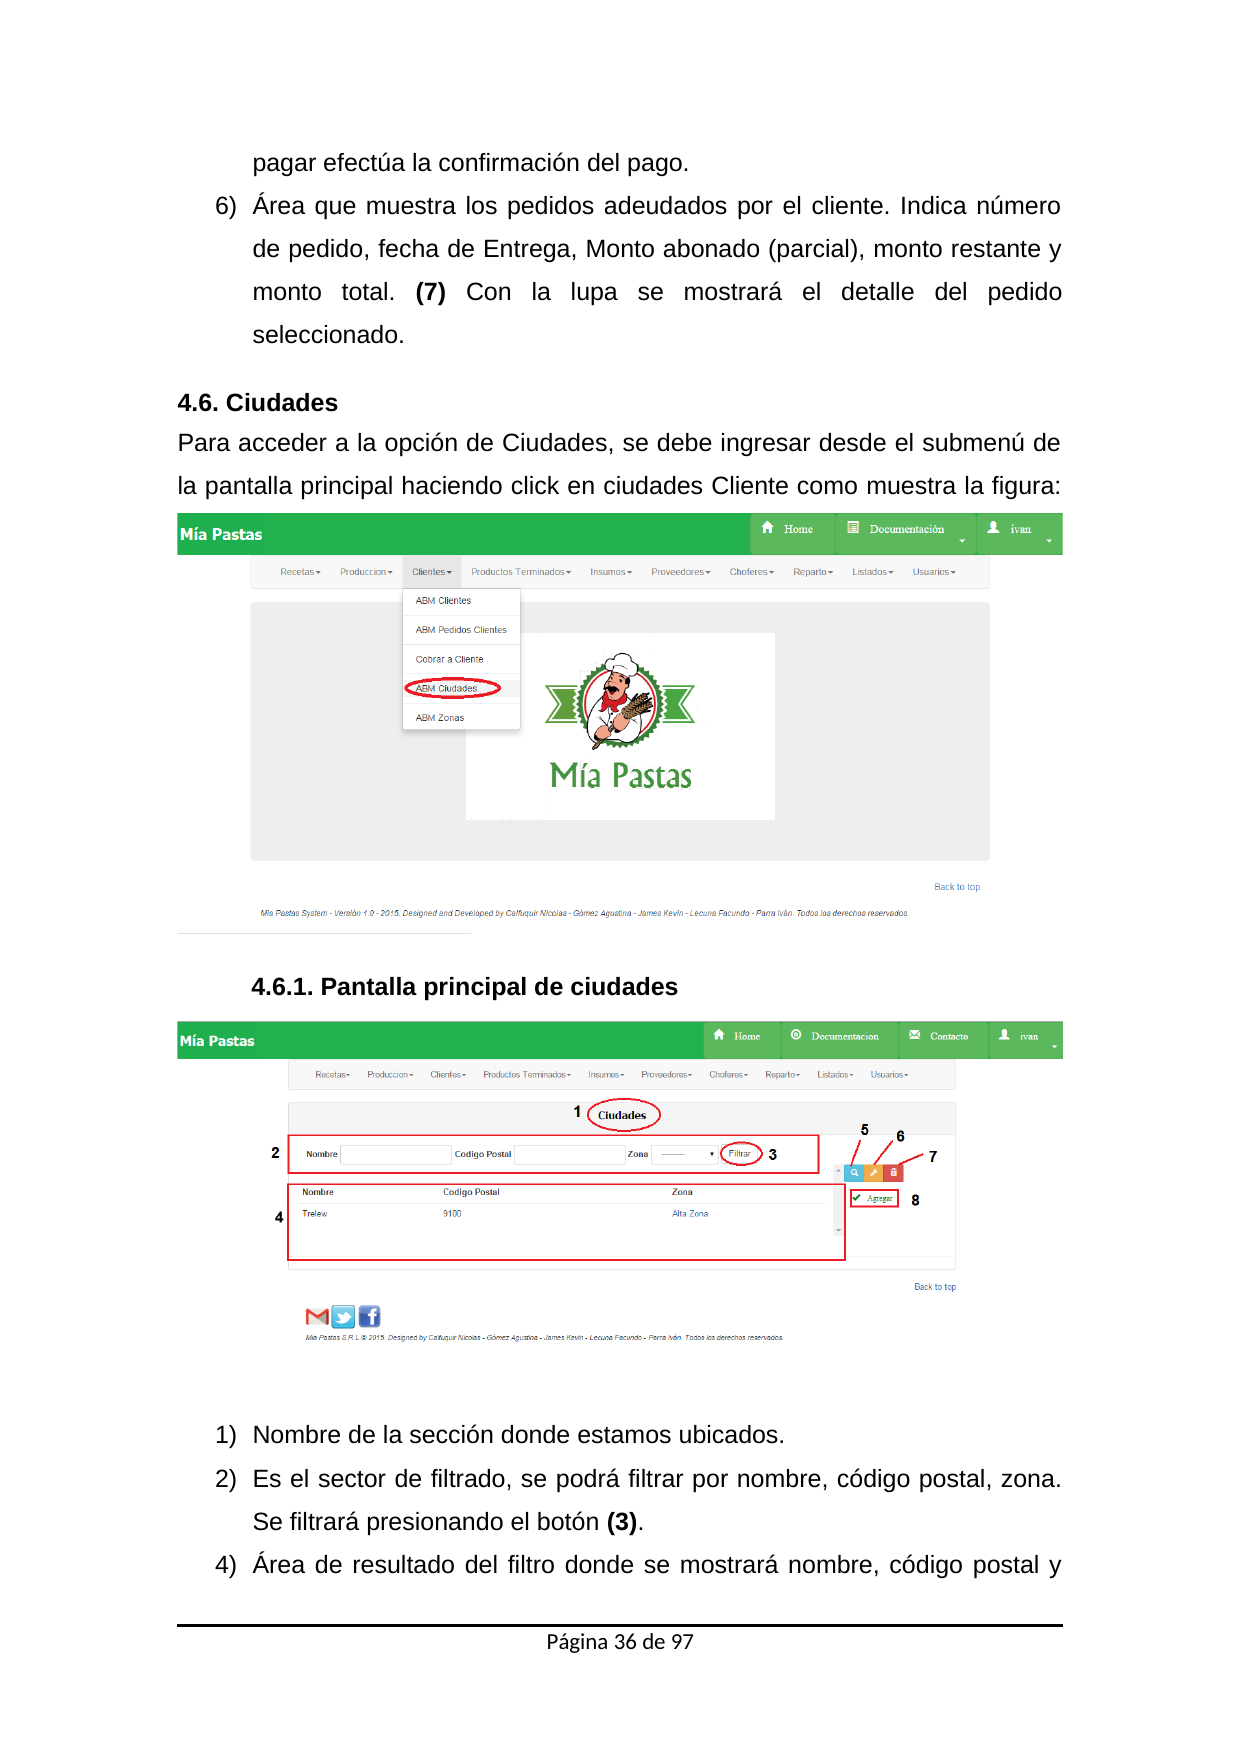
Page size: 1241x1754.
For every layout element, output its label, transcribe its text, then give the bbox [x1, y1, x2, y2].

list Área que muestra los pedidos adeudados por el cliente. Indica número de pedido, fecha de Entrega, Monto abonado (parcial), monto restante y monto total. (7) Con la lupa se mostrará el detalle del pedido seleccionado. [215, 191, 1063, 349]
list Nombre de la sección donde estamos ubicados. [215, 1420, 1063, 1449]
text Para acceder a la opción de Ciudades, se debe ingresar desde el submenú de la pantalla principal haciendo click en ciudades Cliente como muestra la figura: [177, 428, 1063, 513]
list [215, 1550, 1063, 1578]
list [215, 148, 1063, 176]
subtitle 4.6. Ciudades [177, 388, 1063, 417]
list Es el sector de filtrado, se podrá filtrar por nombre, código postal, zona. Se filtrará presionando el botón (3). [215, 1463, 1063, 1535]
subtitle 4.6.1. Pantalla principal de ciudades [177, 972, 1063, 1001]
picture [177, 1021, 1063, 1396]
picture [177, 513, 1063, 934]
